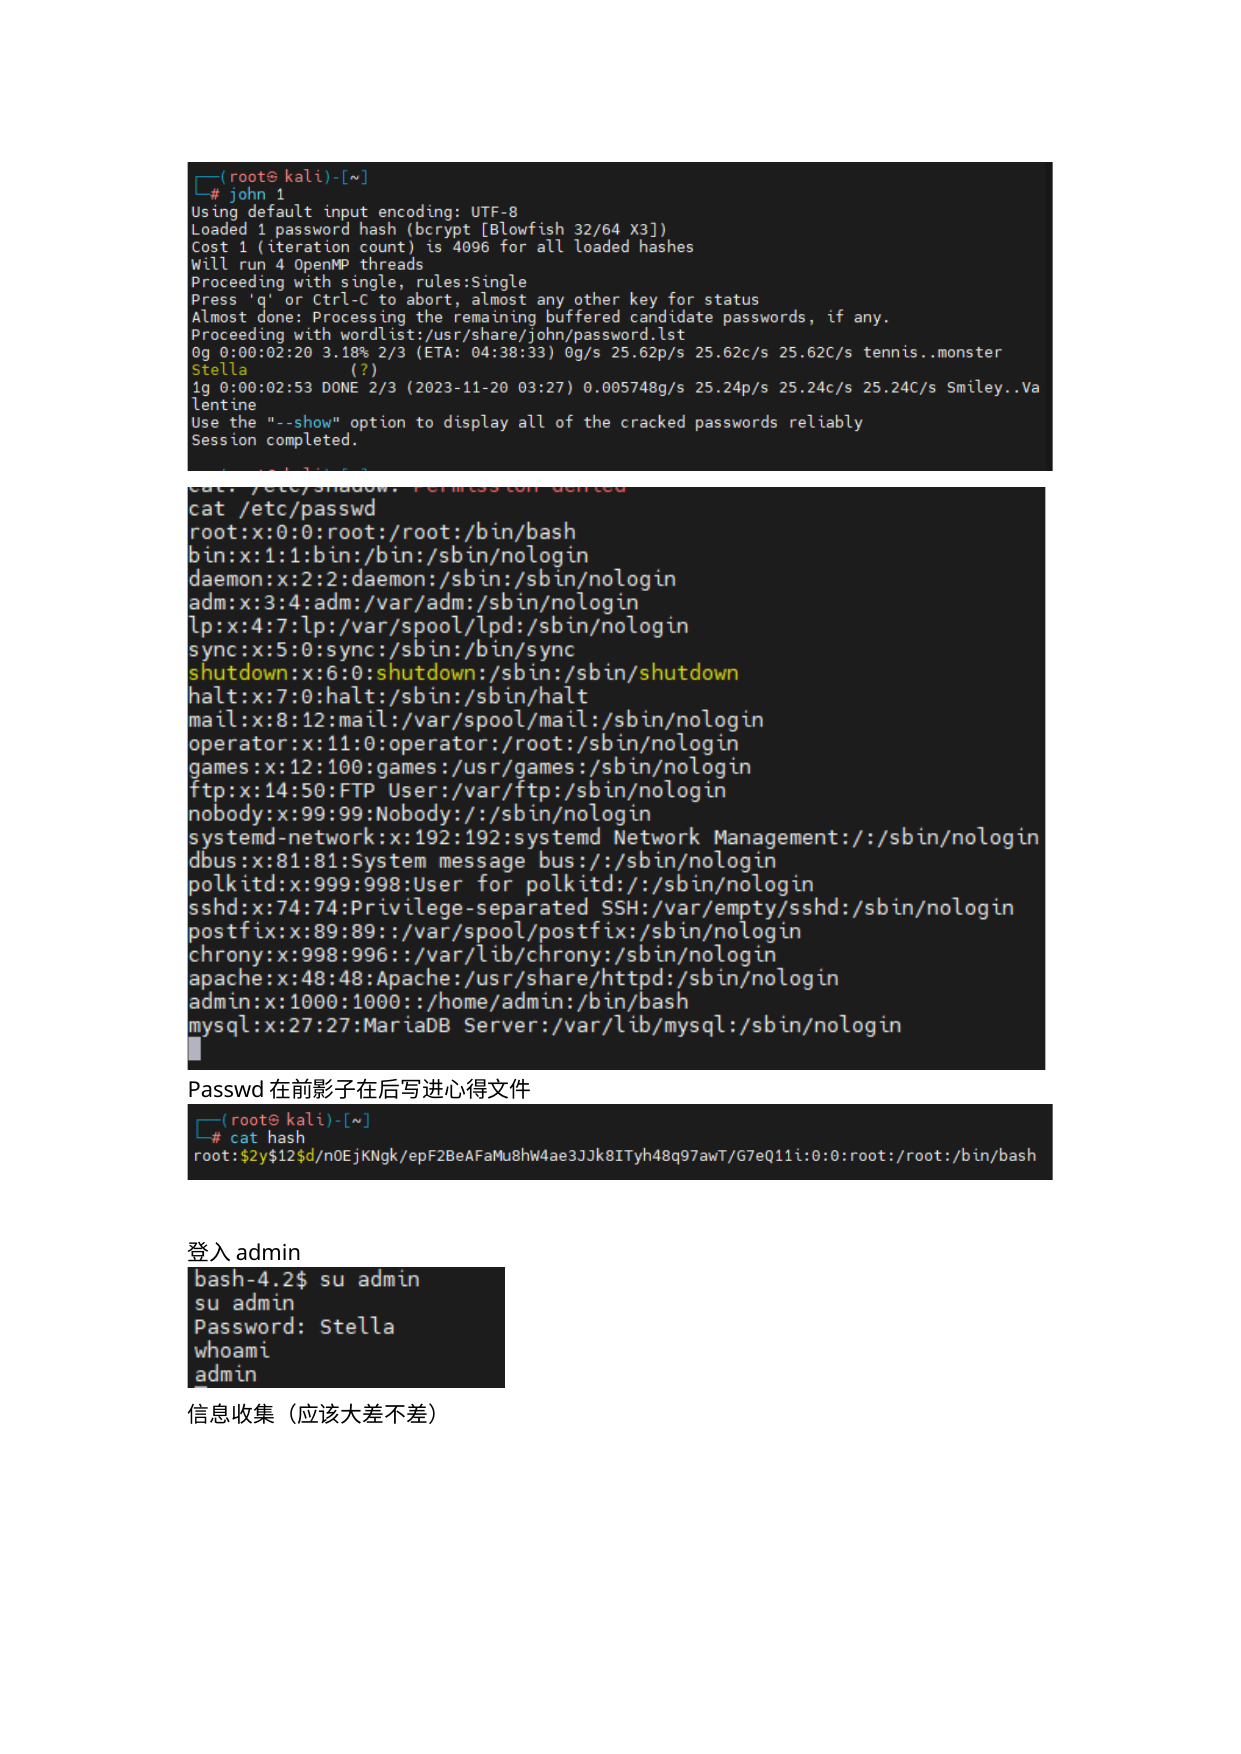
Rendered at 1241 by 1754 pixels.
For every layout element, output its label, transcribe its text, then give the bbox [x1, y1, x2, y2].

text 登入admin [187, 1234, 1053, 1267]
picture [187, 162, 1053, 471]
text 信息收集（应该大差不差） [187, 1397, 1053, 1429]
picture [187, 487, 1046, 1070]
picture [187, 1267, 505, 1388]
picture [187, 1104, 1053, 1180]
text Passwd在前影子在后写进心得文件 [187, 1072, 1053, 1104]
